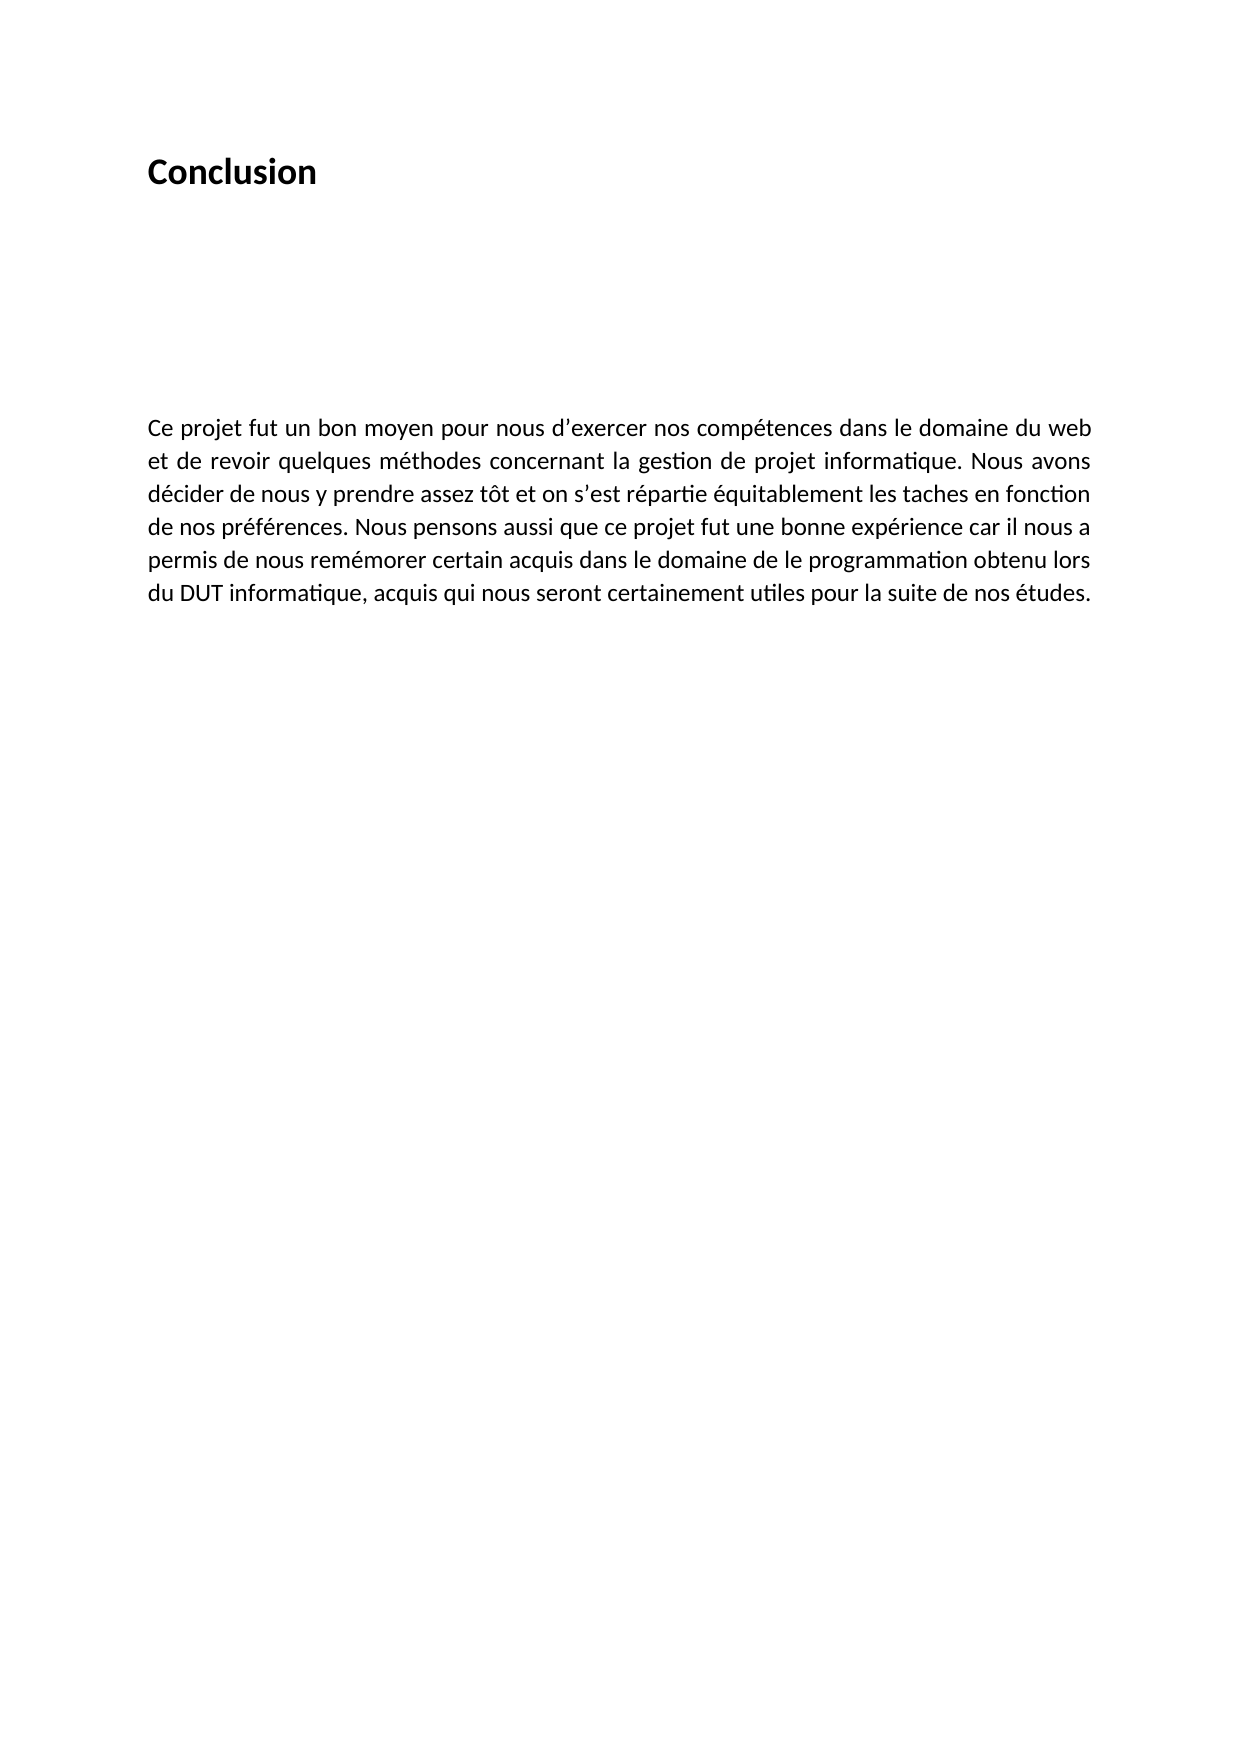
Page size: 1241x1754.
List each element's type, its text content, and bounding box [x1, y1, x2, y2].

text Ce projet fut un bon moyen pour nous d’exercer nos compétences dans le domaine du web et de revoir quelques méthodes concernant la gestion de projet informatique. Nous avons décider de nous y prendre assez tôt et on s’est répartie équitablement les taches en fonction de nos préférences. Nous pensons aussi que ce projet fut une bonne expérience car il nous a permis de nous remémorer certain acquis dans le domaine de le programmation obtenu lors du DUT informatique, acquis qui nous seront certainement utiles pour la suite de nos études. [148, 412, 1093, 607]
text Conclusion [148, 148, 1093, 193]
